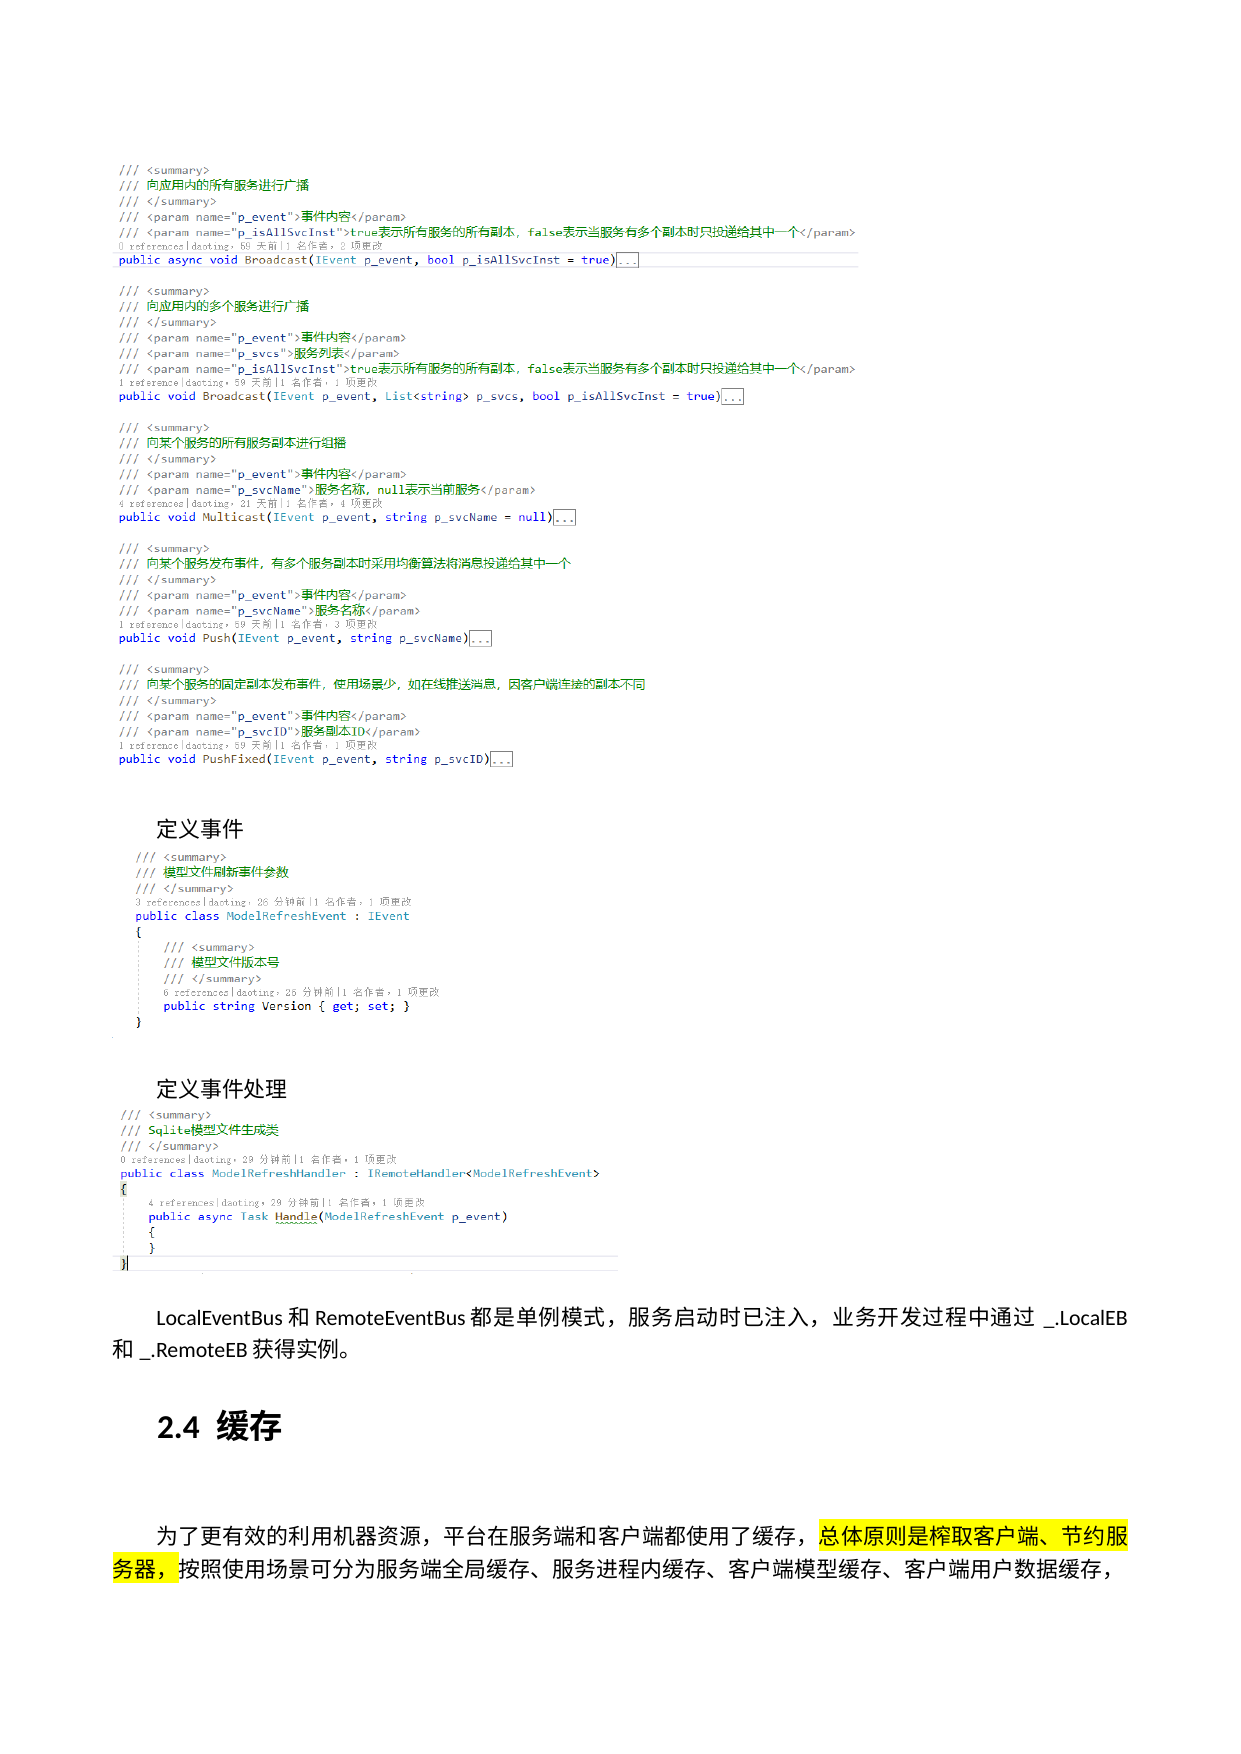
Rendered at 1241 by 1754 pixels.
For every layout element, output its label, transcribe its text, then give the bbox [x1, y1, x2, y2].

picture [112, 1104, 618, 1274]
picture [112, 162, 859, 774]
text 定义事件 [112, 812, 1128, 844]
text LocalEventBus和RemoteEventBus都是单例模式，服务启动时已注入，业务开发过程中通过 _.LocalEB 和 _.RemoteEB获得实例。 [112, 1299, 1128, 1364]
text 定义事件处理 [112, 1072, 1128, 1104]
subtitle 缓存 [157, 1392, 1128, 1457]
picture [112, 844, 502, 1040]
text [112, 1519, 1128, 1584]
